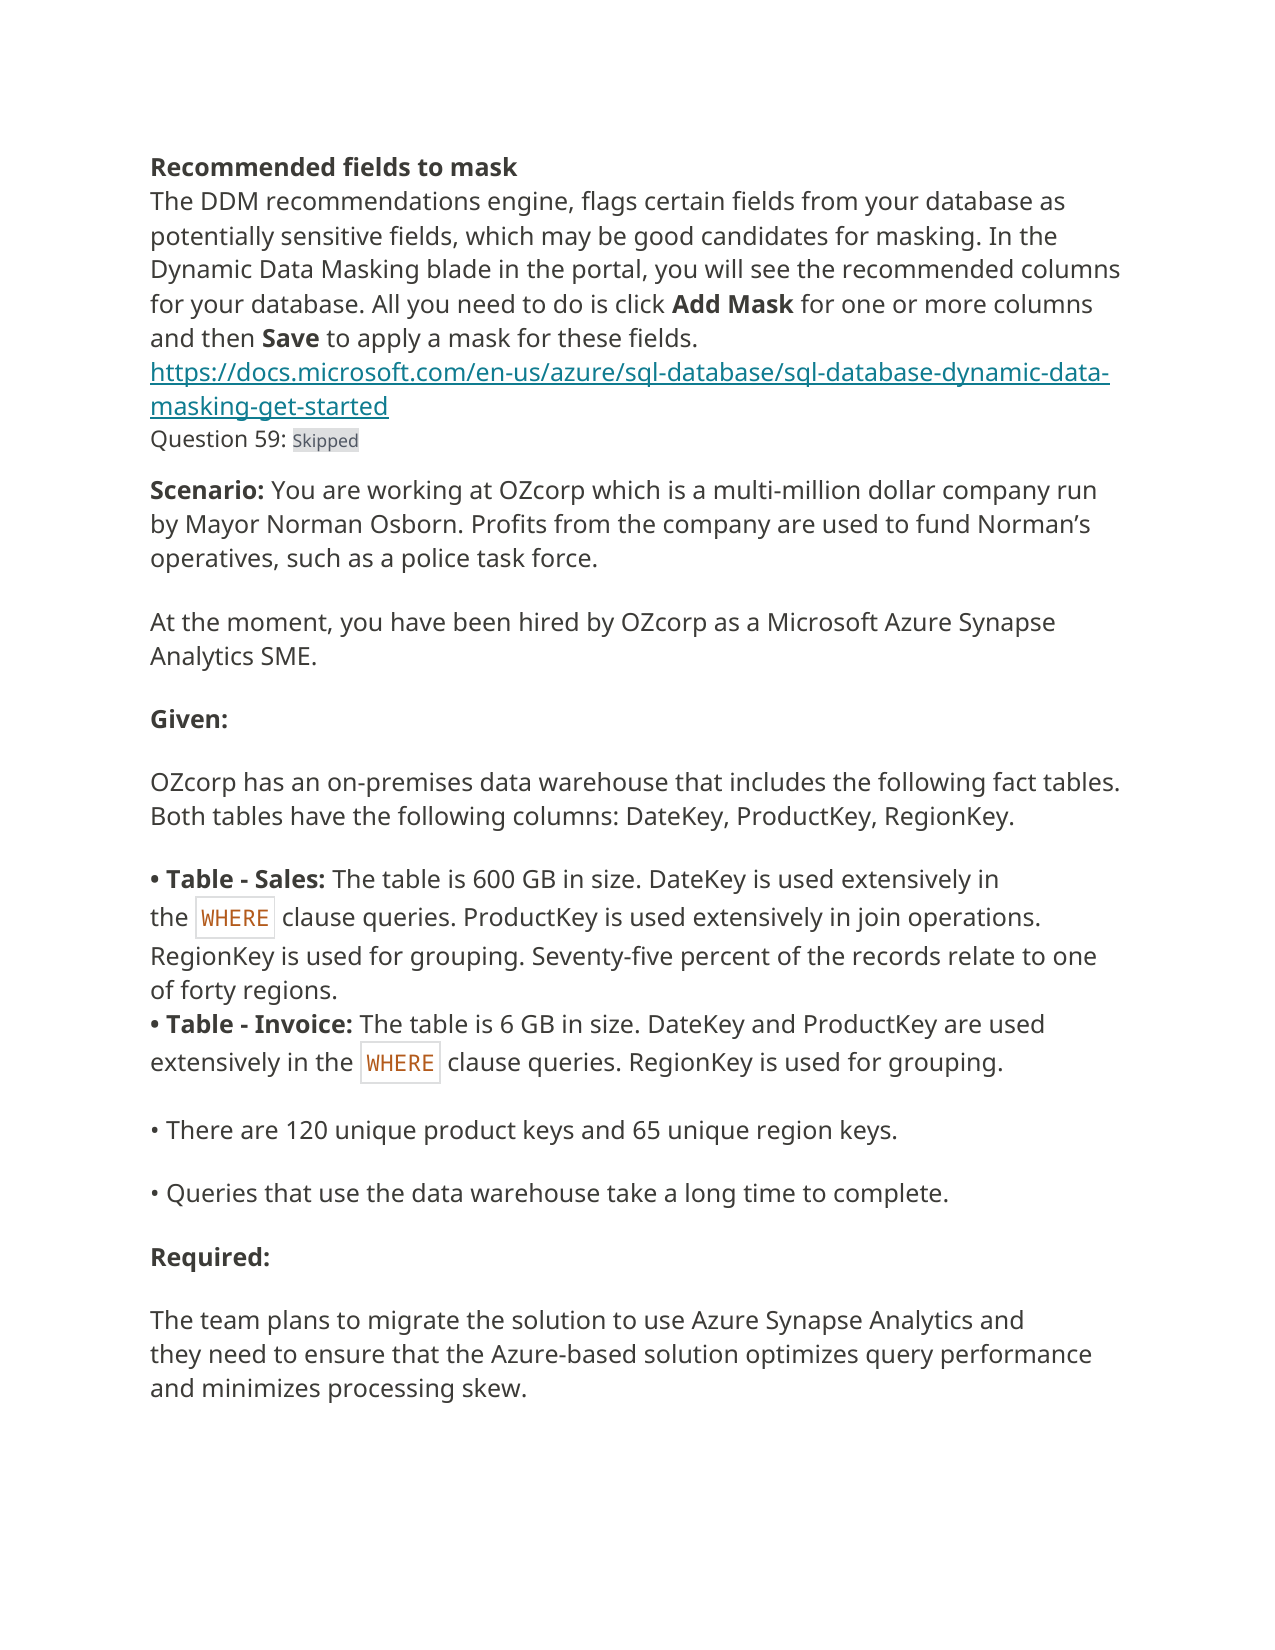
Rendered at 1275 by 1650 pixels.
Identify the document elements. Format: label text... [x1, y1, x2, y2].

text • Table - Invoice: The table is 6 GB in size. DateKey and ProductKey are used extensively in the WHERE clause queries. RegionKey is used for grouping. [150, 1007, 1125, 1084]
text The DDM recommendations engine, flags certain fields from your database as potentially sensitive fields, which may be good candidates for masking. In the Dynamic Data Masking blade in the portal, you will see the recommended columns for your database. All you need to do is click Add Mask for one or more columns and then Save to apply a mask for these fields. [150, 184, 1125, 354]
text Question 59: Skipped [150, 422, 1125, 454]
text Required: [150, 1239, 1125, 1273]
text • Table - Sales: The table is 600 GB in size. DateKey is used extensively in the WHERE clause queries. ProductKey is used extensively in join operations. RegionKey is used for grouping. Seventy-five percent of the records relate to one of forty regions. [150, 862, 1125, 1007]
text • There are 120 unique product keys and 65 unique region keys. [150, 1113, 1125, 1147]
text Given: [150, 702, 1125, 736]
text • Queries that use the data warehouse take a long time to complete. [150, 1176, 1125, 1210]
text Scenario: You are working at OZcorp which is a multi-million dollar company run by Mayor Norman Osborn. Profits from the company are used to fund Norman’s operatives, such as a police task force. [150, 473, 1125, 575]
text The team plans to migrate the solution to use Azure Synapse Analytics and they need to ensure that the Azure-based solution optimizes query performance and minimizes processing skew. [150, 1303, 1125, 1405]
text At the moment, you have been hired by OZcorp as a Microsoft Azure Synapse Analytics SME. [150, 604, 1125, 672]
text OZcorp has an on-premises data warehouse that includes the following fact tables. Both tables have the following columns: DateKey, ProductKey, RegionKey. [150, 765, 1125, 833]
text Recommended fields to mask [150, 150, 1125, 184]
text https://docs.microsoft.com/en-us/azure/sql-database/sql-database-dynamic-data-masking-get-started [150, 354, 1125, 422]
